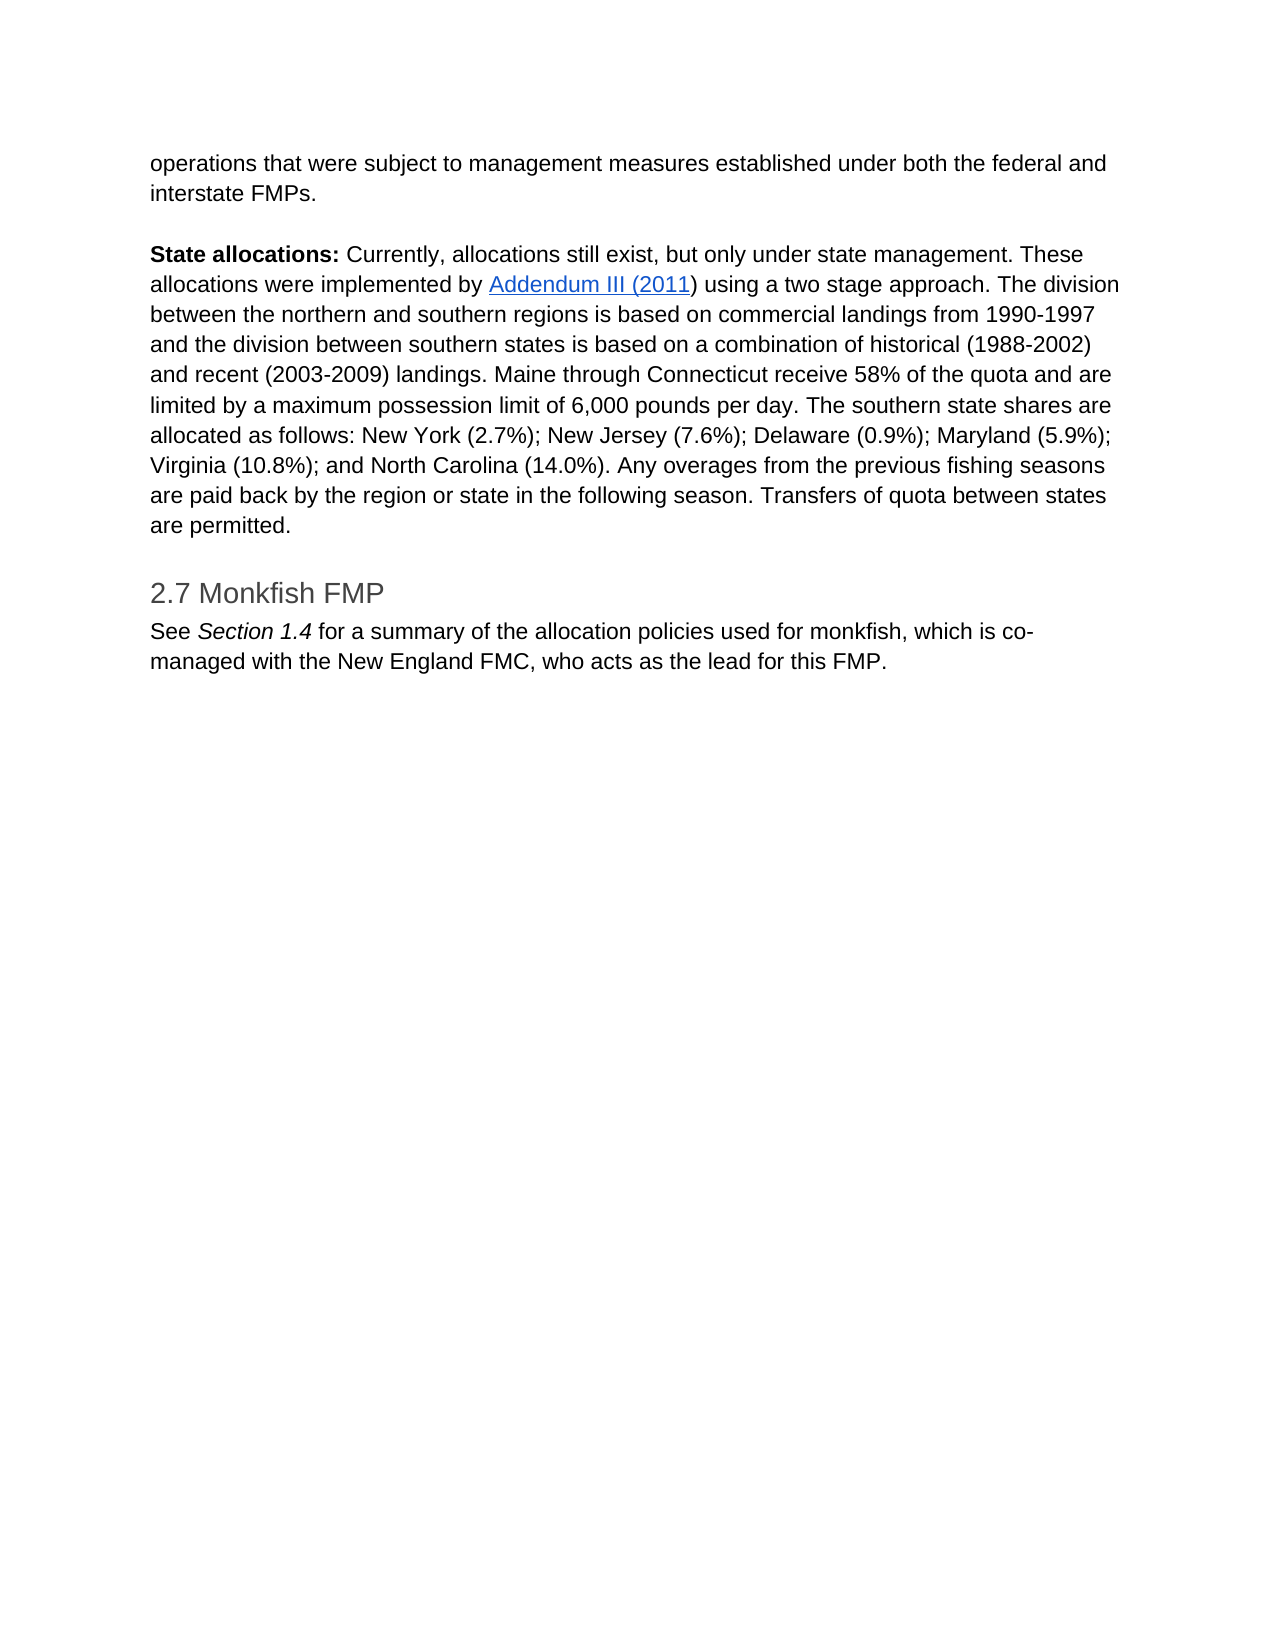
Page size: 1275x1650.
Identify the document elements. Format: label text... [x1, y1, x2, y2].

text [150, 150, 1125, 207]
text State allocations: Currently, allocations still exist, but only under state management. These allocations were implemented by Addendum III (2011) using a two stage approach. The division between the northern and southern regions is based on commercial landings from 1990-1997 and the division between southern states is based on a combination of historical (1988-2002) and recent (2003-2009) landings. Maine through Connecticut receive 58% of the quota and are limited by a maximum possession limit of 6,000 pounds per day. The southern state shares are allocated as follows: New York (2.7%); New Jersey (7.6%); Delaware (0.9%); Maryland (5.9%); Virginia (10.8%); and North Carolina (14.0%). Any overages from the previous fishing seasons are paid back by the region or state in the following season. Transfers of quota between states are permitted. [150, 241, 1125, 539]
subtitle 2.7 Monkfish FMP [150, 576, 1125, 609]
text See Section 1.4 for a summary of the allocation policies used for monkfish, which is co-managed with the New England FMC, who acts as the lead for this FMP. [150, 618, 1125, 674]
